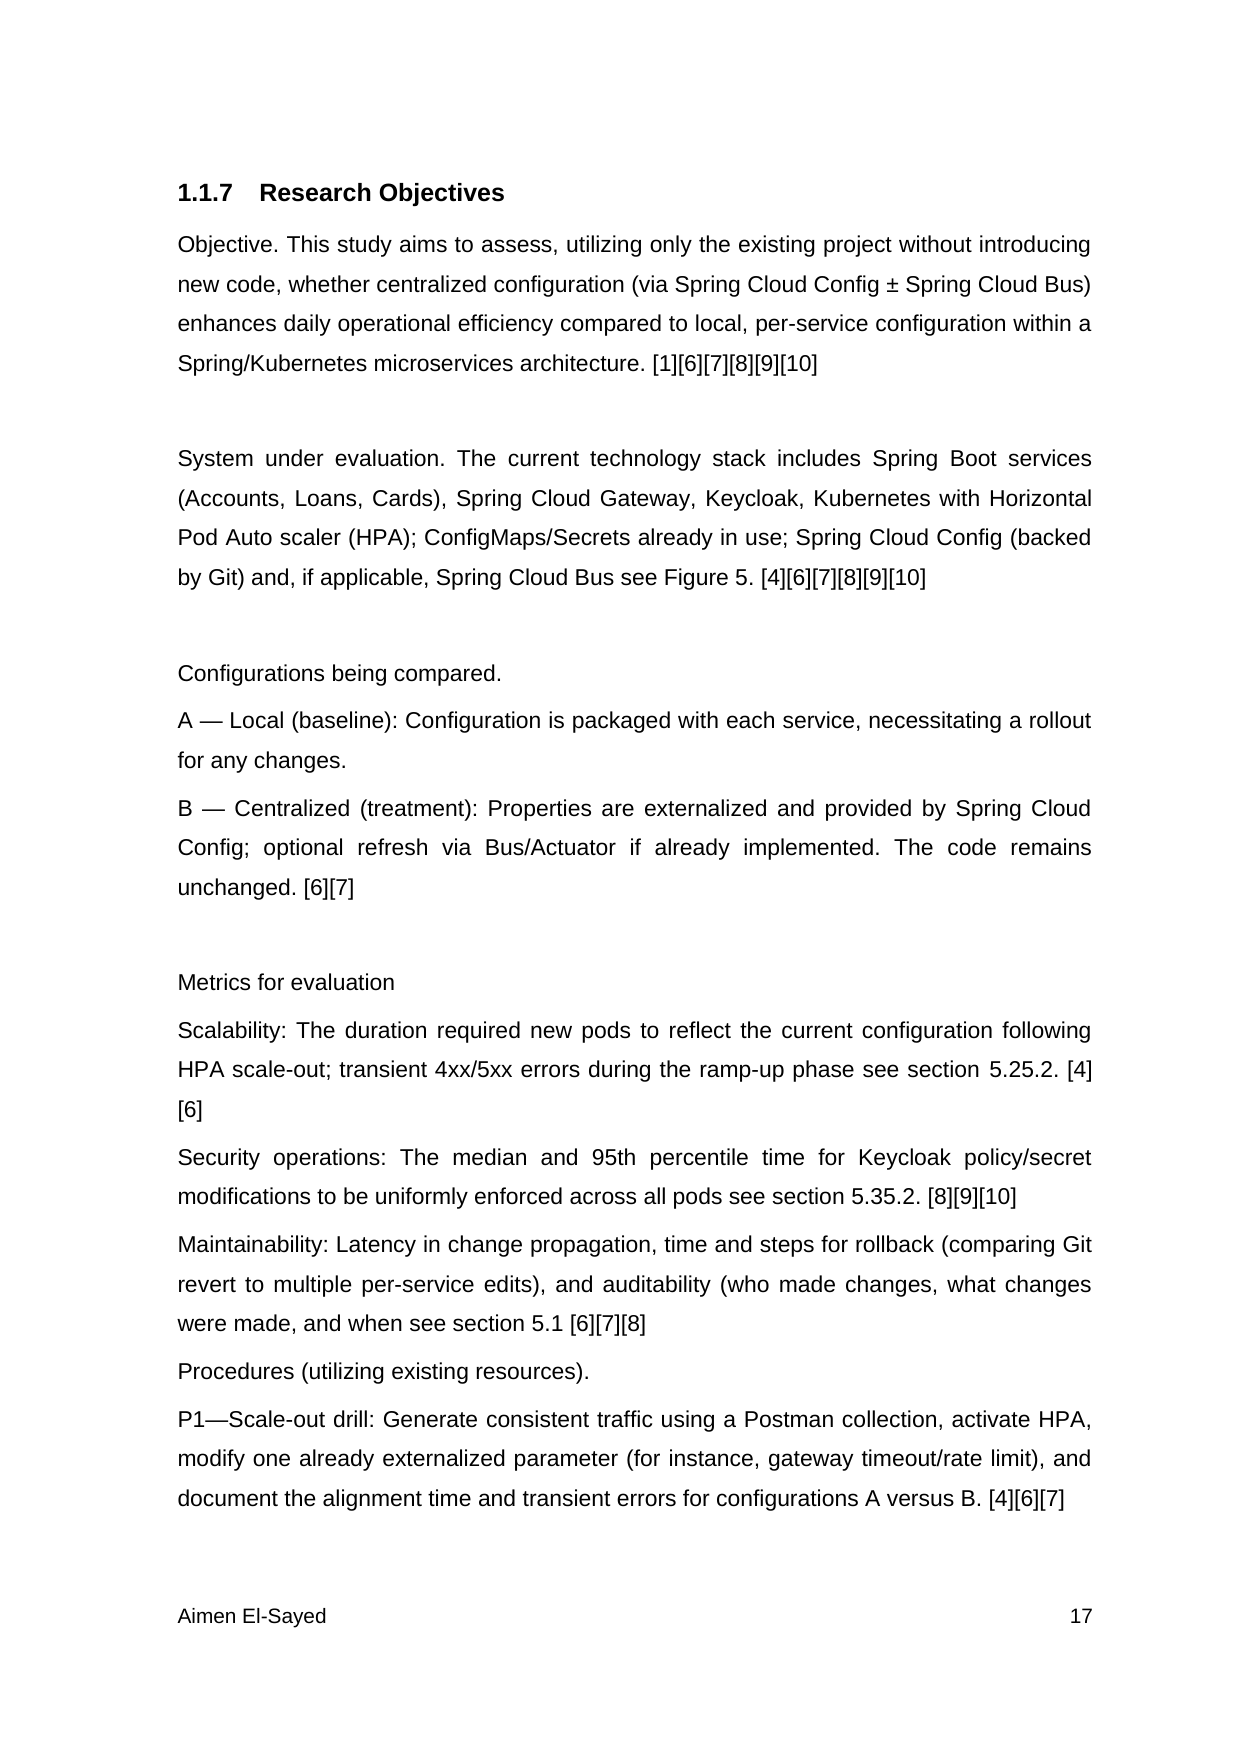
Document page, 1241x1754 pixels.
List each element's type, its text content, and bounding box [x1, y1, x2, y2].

text B — Centralized (treatment): Properties are externalized and provided by Spring Cloud Config; optional refresh via Bus/Actuator if already implemented. The code remains unchanged. [6][7] [177, 794, 1092, 900]
text System under evaluation. The current technology stack includes Spring Boot services (Accounts, Loans, Cards), Spring Cloud Gateway, Keycloak, Kubernetes with Horizontal Pod Auto scaler (HPA); ConfigMaps/Secrets already in use; Spring Cloud Config (backed by Git) and, if applicable, Spring Cloud Bus see Figure 5. [4][6][7][8][9][10] [177, 445, 1092, 590]
text Objective. This study aims to assess, utilizing only the existing project without introducing new code, whether centralized configuration (via Spring Cloud Config ± Spring Cloud Bus) enhances daily operational efficiency compared to local, per-service configuration within a Spring/Kubernetes microservices architecture. [1][6][7][8][9][10] [177, 231, 1092, 376]
subtitle Research Objectives [177, 177, 1092, 206]
text Procedures (utilizing existing resources). [177, 1358, 1092, 1384]
text A — Local (baseline): Configuration is packaged with each service, necessitating a rollout for any changes. [177, 707, 1092, 773]
text P1—Scale-out drill: Generate consistent traffic using a Postman collection, activate HPA, modify one already externalized parameter (for instance, gateway timeout/rate limit), and document the alignment time and transient errors for configurations A versus B. [4][6][7] [177, 1406, 1092, 1511]
text Configurations being compared. [177, 659, 1092, 686]
text Maintainability: Latency in change propagation, time and steps for rollback (comparing Git revert to multiple per-service edits), and auditability (who made changes, what changes were made, and when see section ‎5.1 [6][7][8] [177, 1231, 1092, 1336]
text Security operations: The median and 95th percentile time for Keycloak policy/secret modifications to be uniformly enforced across all pods see section ‎‎5.2. [8][9][10] [177, 1144, 1092, 1209]
text Scalability: The duration required new pods to reflect the current configuration following HPA scale-out; transient 4xx/5xx errors during the ramp-up phase see section ‎5.2. [4][6] [177, 1017, 1092, 1122]
text Metrics for evaluation [177, 969, 1092, 996]
